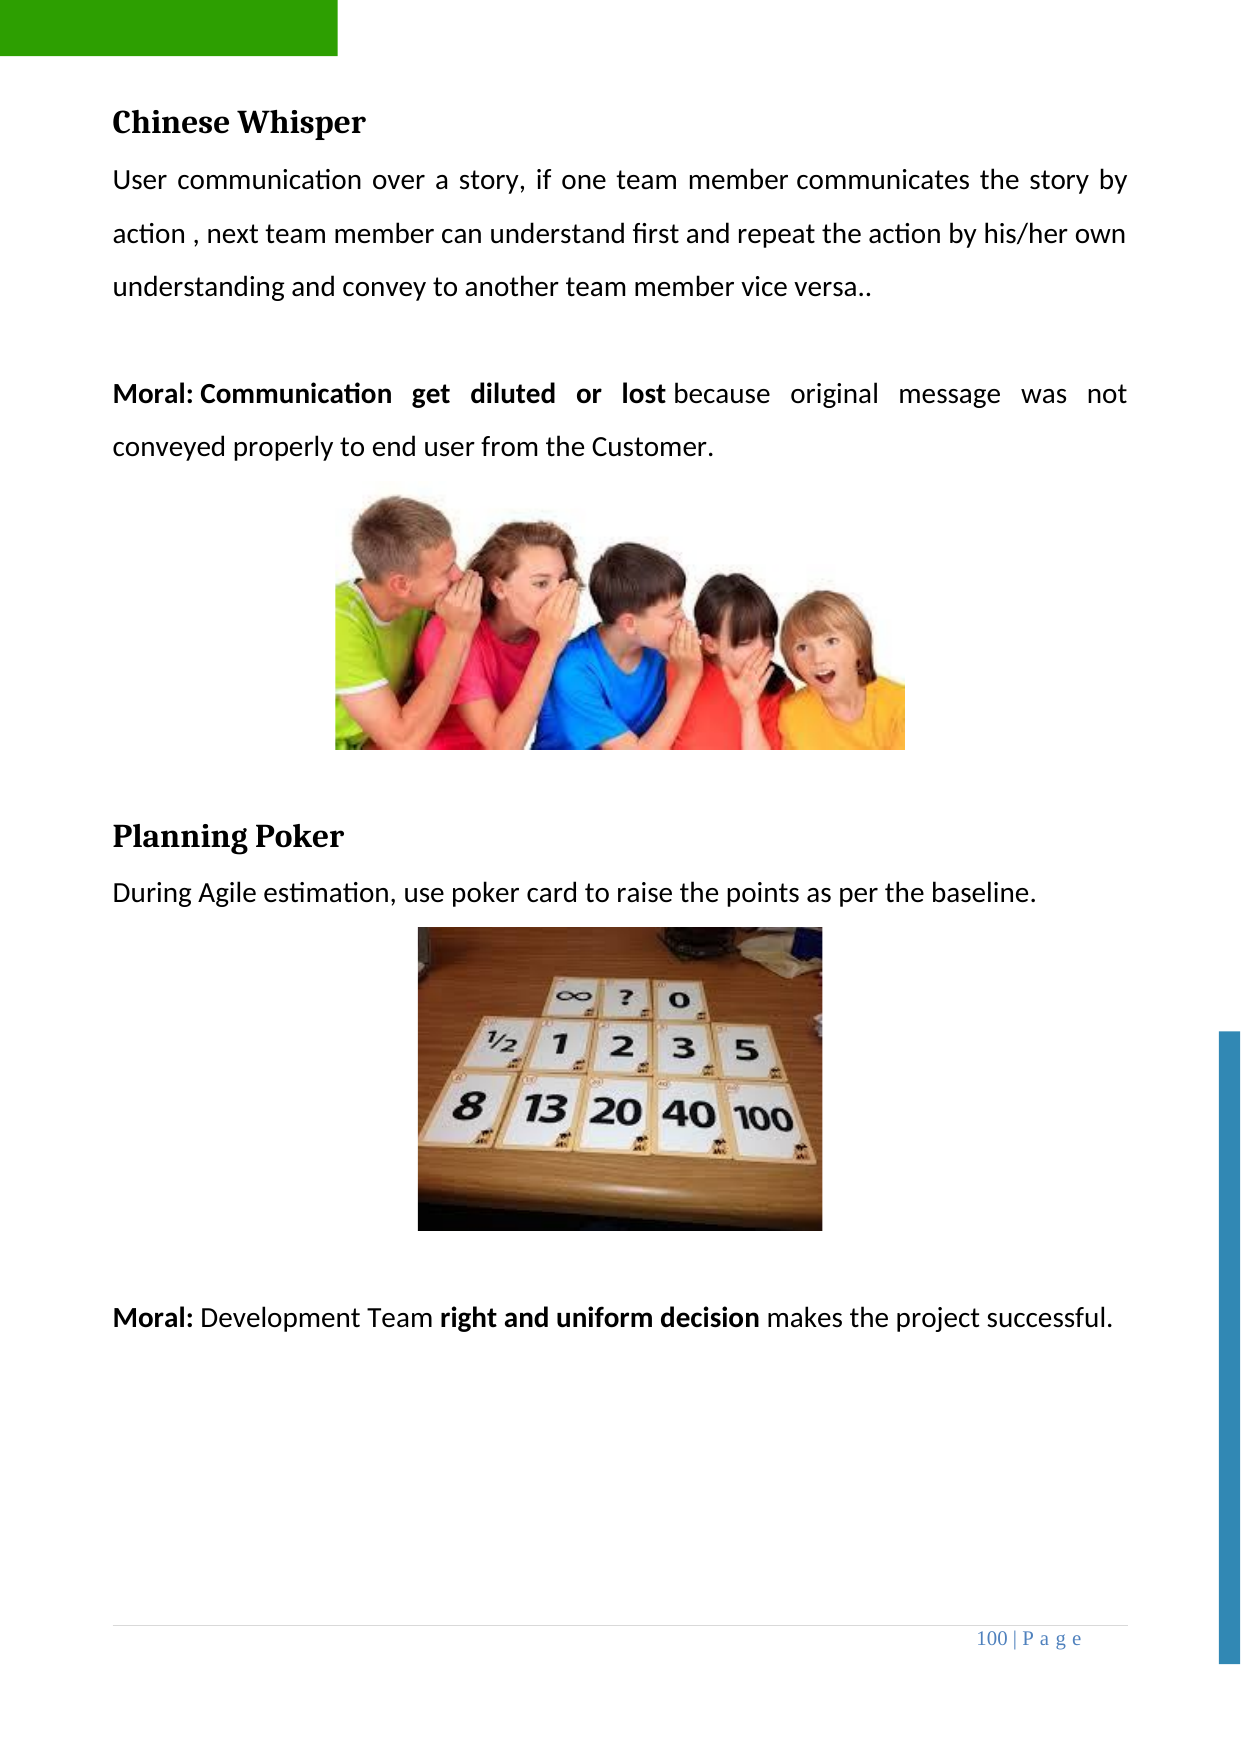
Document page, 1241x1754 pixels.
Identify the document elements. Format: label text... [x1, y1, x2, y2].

text User communication over a story, if one team member communicates the story by action , next team member can understand first and repeat the action by his/her own understanding and convey to another team member vice versa.. [112, 161, 1128, 304]
text Planning Poker [112, 817, 1128, 855]
text Moral: Communication get diluted or lost because original message was not conveyed properly to end user from the Customer. [112, 375, 1128, 464]
text Moral: Development Team right and uniform decision makes the project successful. [112, 1299, 1128, 1334]
picture [335, 481, 905, 750]
text Chinese Whisper [112, 104, 1128, 142]
text During Agile estimation, use poker card to raise the points as per the baseline. [112, 874, 1128, 910]
picture [417, 927, 823, 1231]
